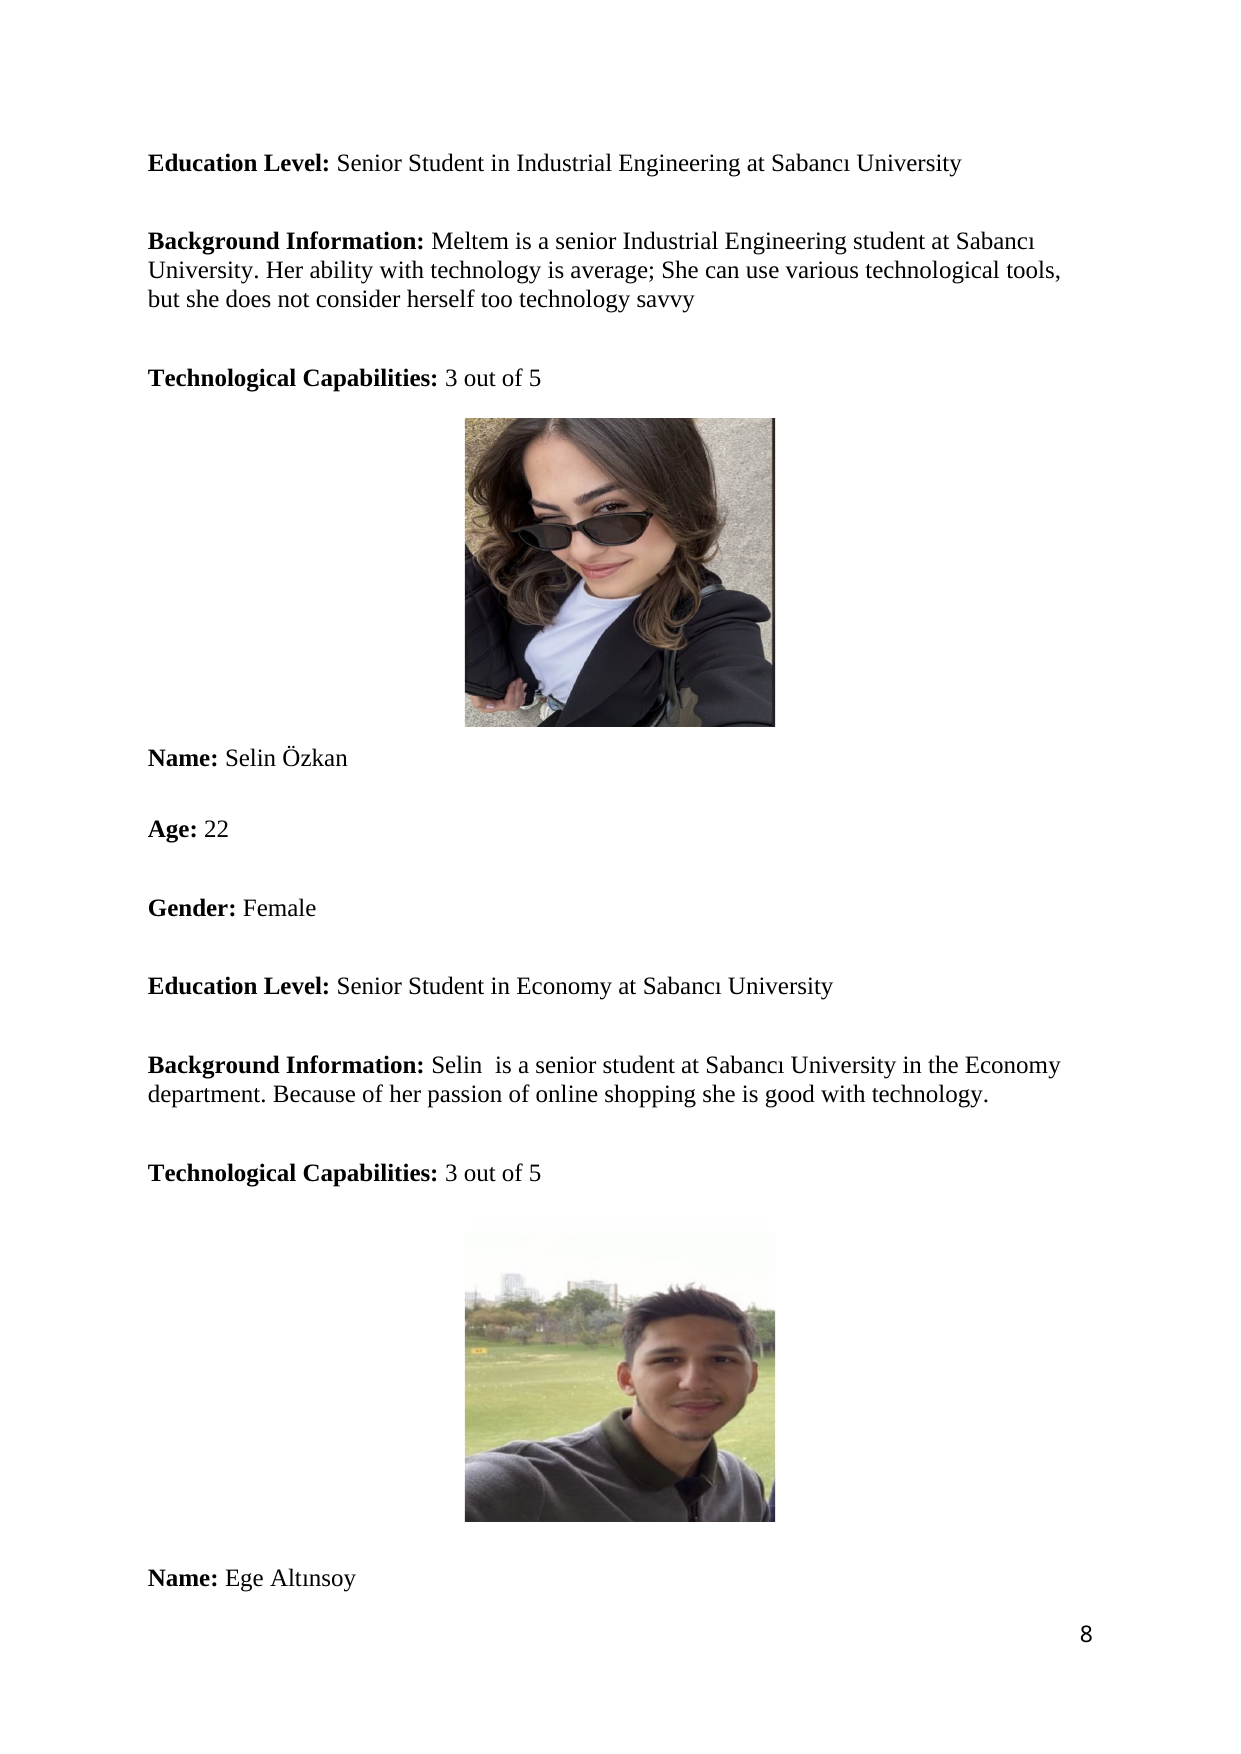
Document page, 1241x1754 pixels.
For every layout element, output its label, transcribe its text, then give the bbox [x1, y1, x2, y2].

text Name: Selin Özkan [148, 743, 1093, 772]
text Background Information: Selin is a senior student at Sabancı University in the Economy department. Because of her passion of online shopping she is good with technology. [148, 1050, 1093, 1108]
text Background Information: Meltem is a senior Industrial Engineering student at Sabancı University. Her ability with technology is average; She can use various technological tools, but she does not consider herself too technology savvy [148, 226, 1093, 313]
picture [464, 1211, 776, 1522]
text Name: Ege Altınsoy [148, 1563, 1093, 1592]
picture [464, 416, 776, 727]
text Age: 22 [148, 814, 1093, 843]
text Technological Capabilities: 3 out of 5 [148, 363, 1093, 391]
text Gender: Female [148, 893, 1093, 921]
text Education Level: Senior Student in Industrial Engineering at Sabancı University [148, 148, 1093, 176]
text Education Level: Senior Student in Economy at Sabancı University [148, 971, 1093, 1000]
text Technological Capabilities: 3 out of 5 [148, 1158, 1093, 1186]
